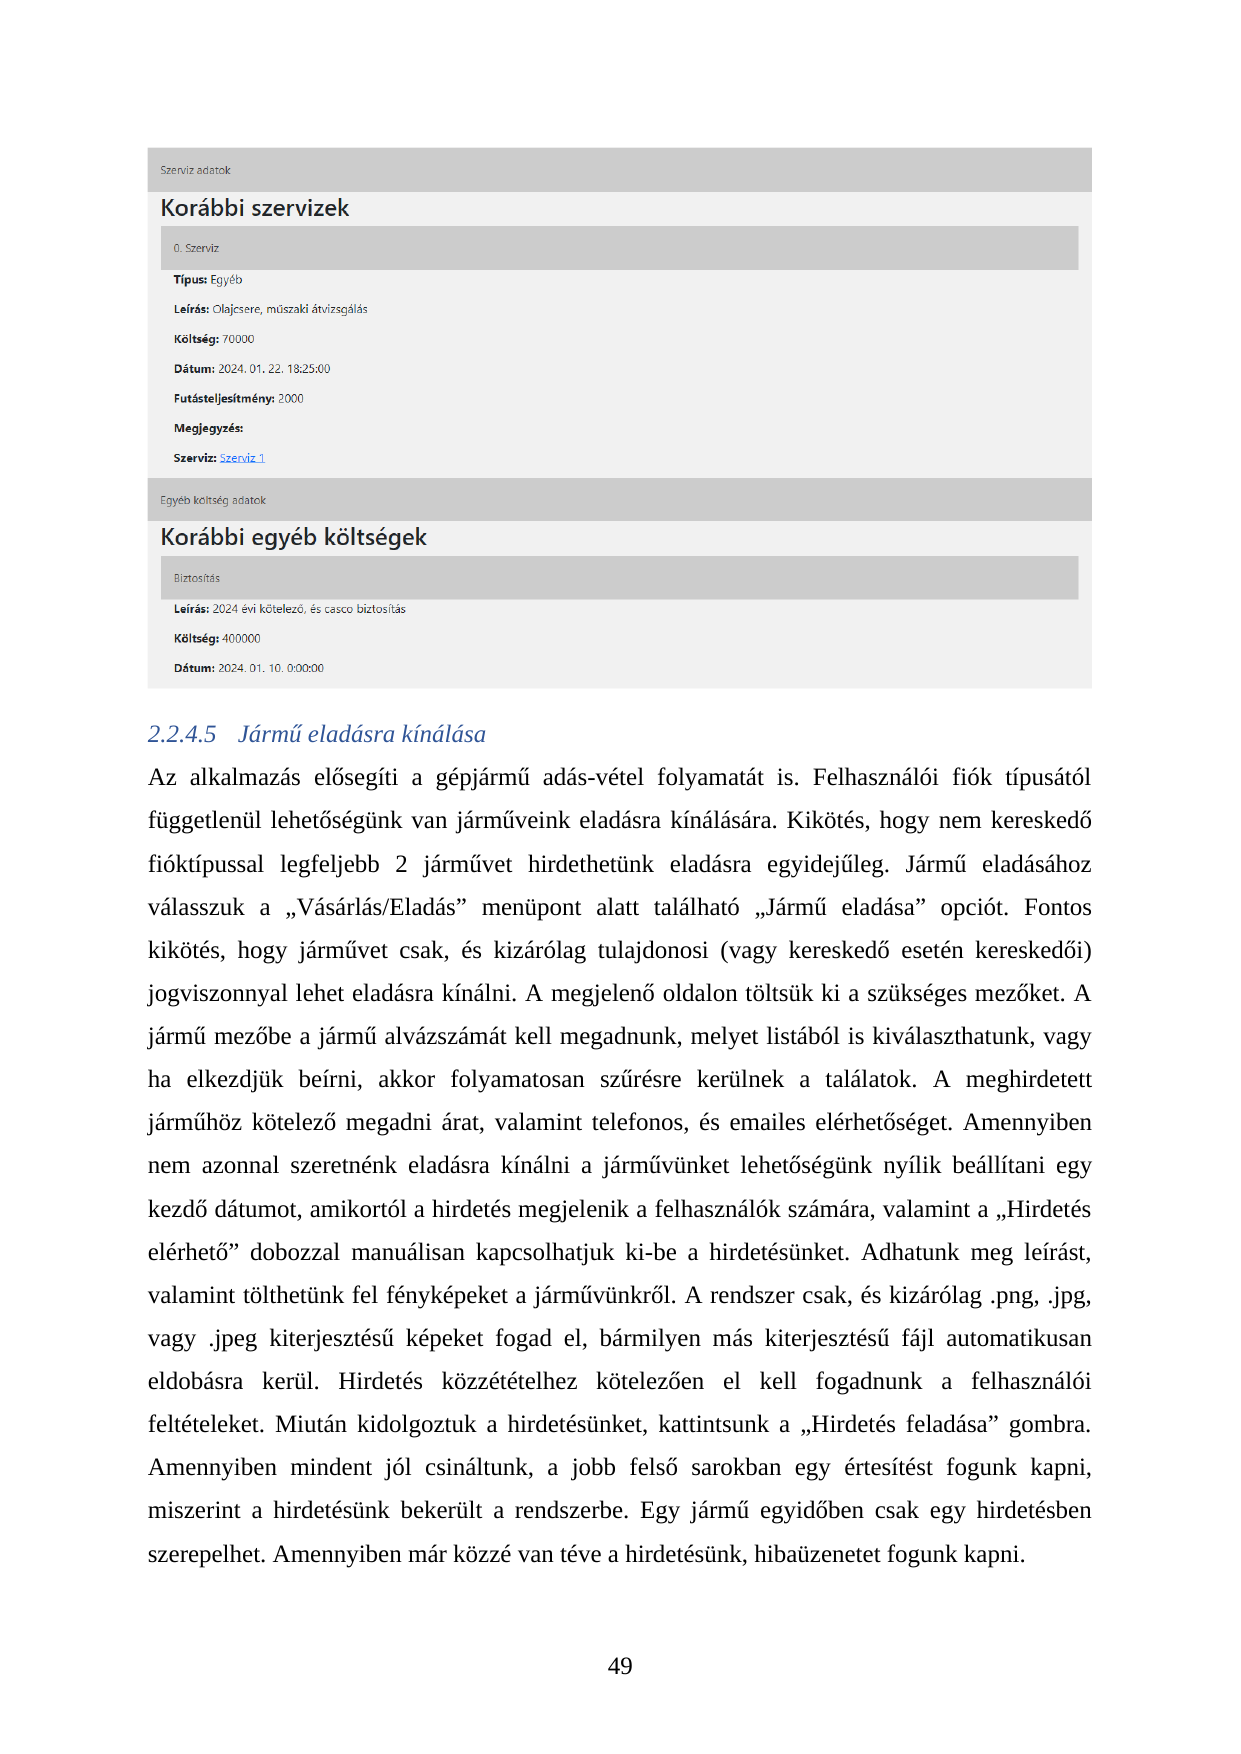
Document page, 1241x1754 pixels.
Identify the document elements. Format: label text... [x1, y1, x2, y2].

text Az alkalmazás elősegíti a gépjármű adás-vétel folyamatát is. Felhasználói fiók típusától függetlenül lehetőségünk van járműveink eladásra kínálására. Kikötés, hogy nem kereskedő fióktípussal legfeljebb 2 járművet hirdethetünk eladásra egyidejűleg. Jármű eladásához válasszuk a „Vásárlás/Eladás” menüpont alatt található „Jármű eladása” opciót. Fontos kikötés, hogy járművet csak, és kizárólag tulajdonosi (vagy kereskedő esetén kereskedői) jogviszonnyal lehet eladásra kínálni. A megjelenő oldalon töltsük ki a szükséges mezőket. A jármű mezőbe a jármű alvázszámát kell megadnunk, melyet listából is kiválaszthatunk, vagy ha elkezdjük beírni, akkor folyamatosan szűrésre kerülnek a találatok. A meghirdetett járműhöz kötelező megadni árat, valamint telefonos, és emailes elérhetőséget. Amennyiben nem azonnal szeretnénk eladásra kínálni a járművünket lehetőségünk nyílik beállítani egy kezdő dátumot, amikortól a hirdetés megjelenik a felhasználók számára, valamint a „Hirdetés elérhető” dobozzal manuálisan kapcsolhatjuk ki-be a hirdetésünket. Adhatunk meg leírást, valamint tölthetünk fel fényképeket a járművünkről. A rendszer csak, és kizárólag .png, .jpg, vagy .jpeg kiterjesztésű képeket fogad el, bármilyen más kiterjesztésű fájl automatikusan eldobásra kerül. Hirdetés közzétételhez kötelezően el kell fogadnunk a felhasználói feltételeket. Miután kidolgoztuk a hirdetésünket, kattintsunk a „Hirdetés feladása” gombra. Amennyiben mindent jól csináltunk, a jobb felső sarokban egy értesítést fogunk kapni, miszerint a hirdetésünk bekerült a rendszerbe. Egy jármű egyidőben csak egy hirdetésben szerepelhet. Amennyiben már közzé van téve a hirdetésünk, hibaüzenetet fogunk kapni. [148, 762, 1093, 1567]
picture [147, 147, 1093, 689]
subtitle Jármű eladásra kínálása [148, 719, 1093, 748]
